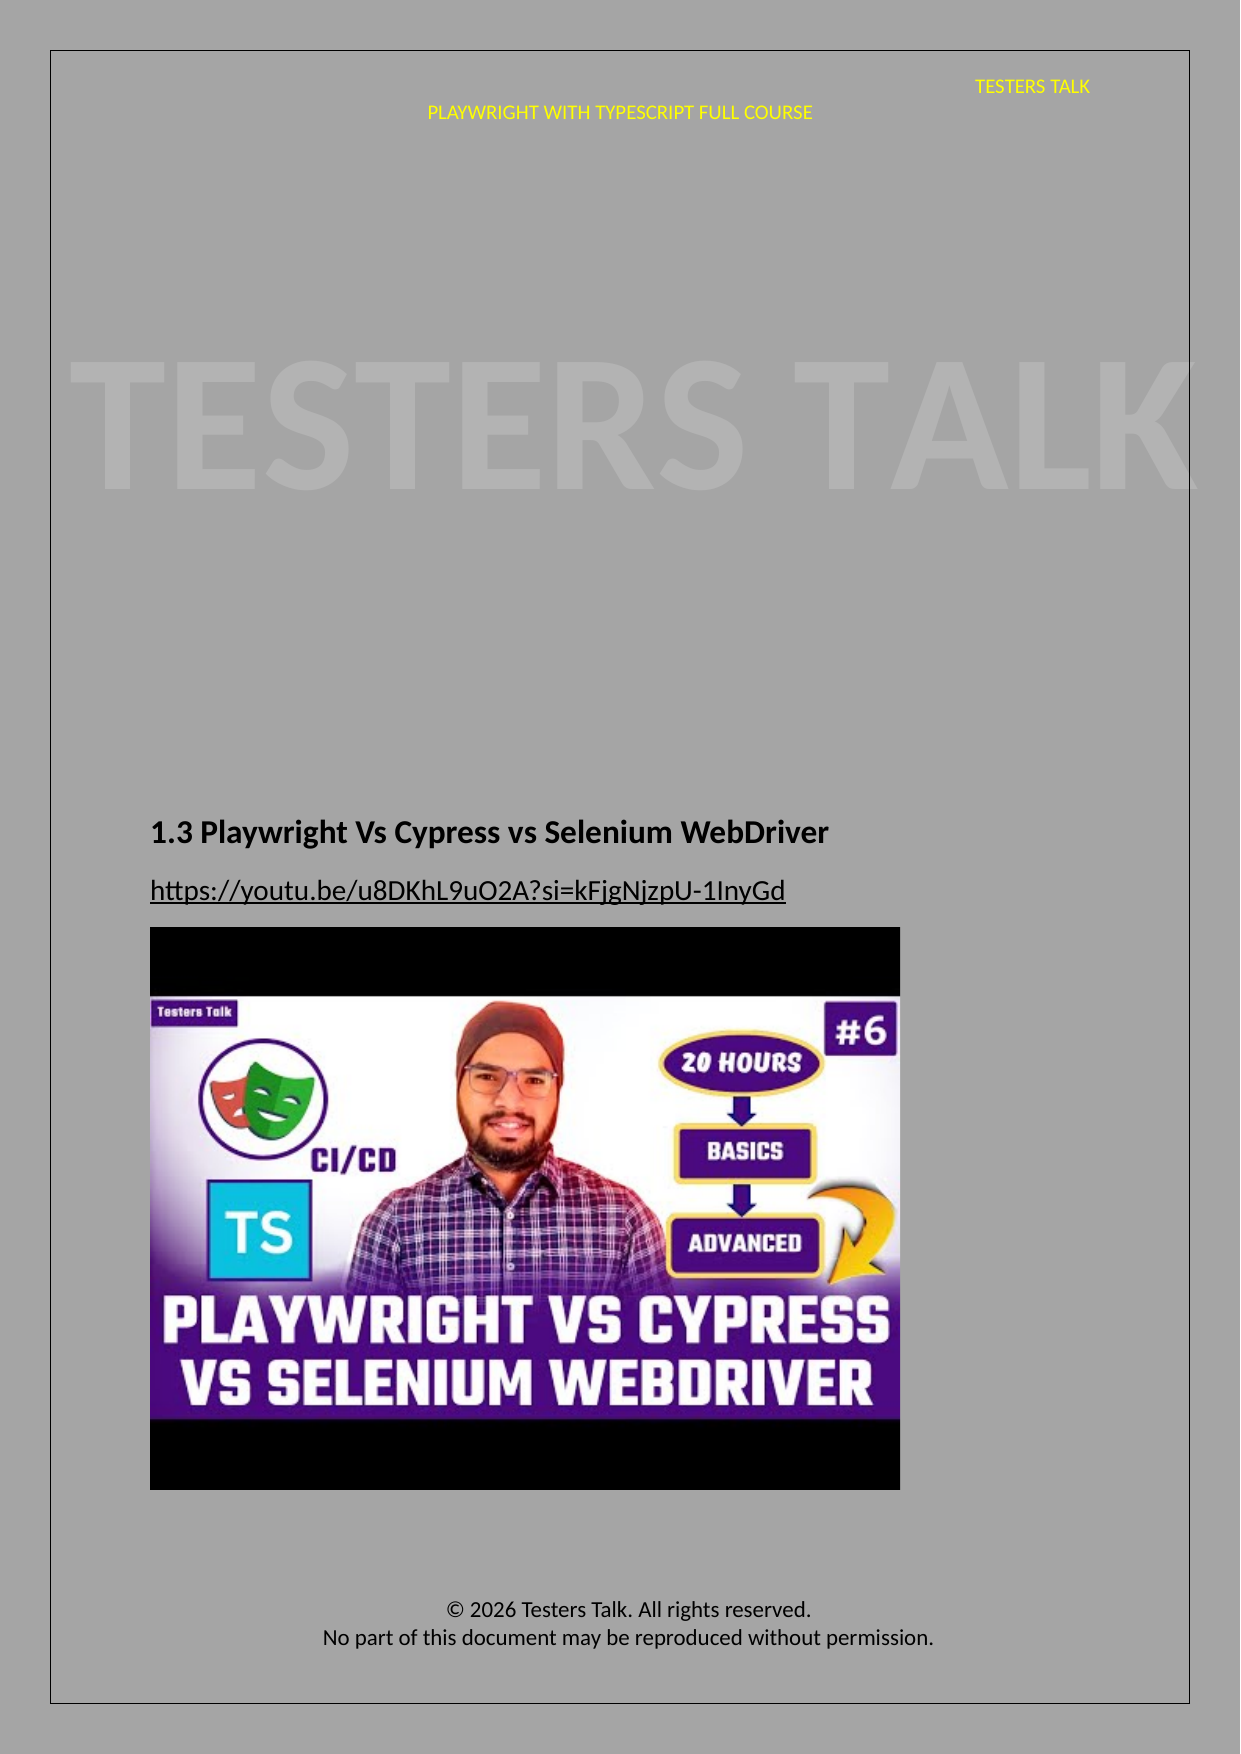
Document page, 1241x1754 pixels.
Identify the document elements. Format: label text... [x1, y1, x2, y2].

picture [150, 927, 901, 1490]
list 1.3 Playwright Vs Cypress vs Selenium WebDriver [150, 811, 1090, 852]
list https://youtu.be/u8DKhL9uO2A?si=kFjgNjzpU-1InyGd [150, 872, 1090, 907]
